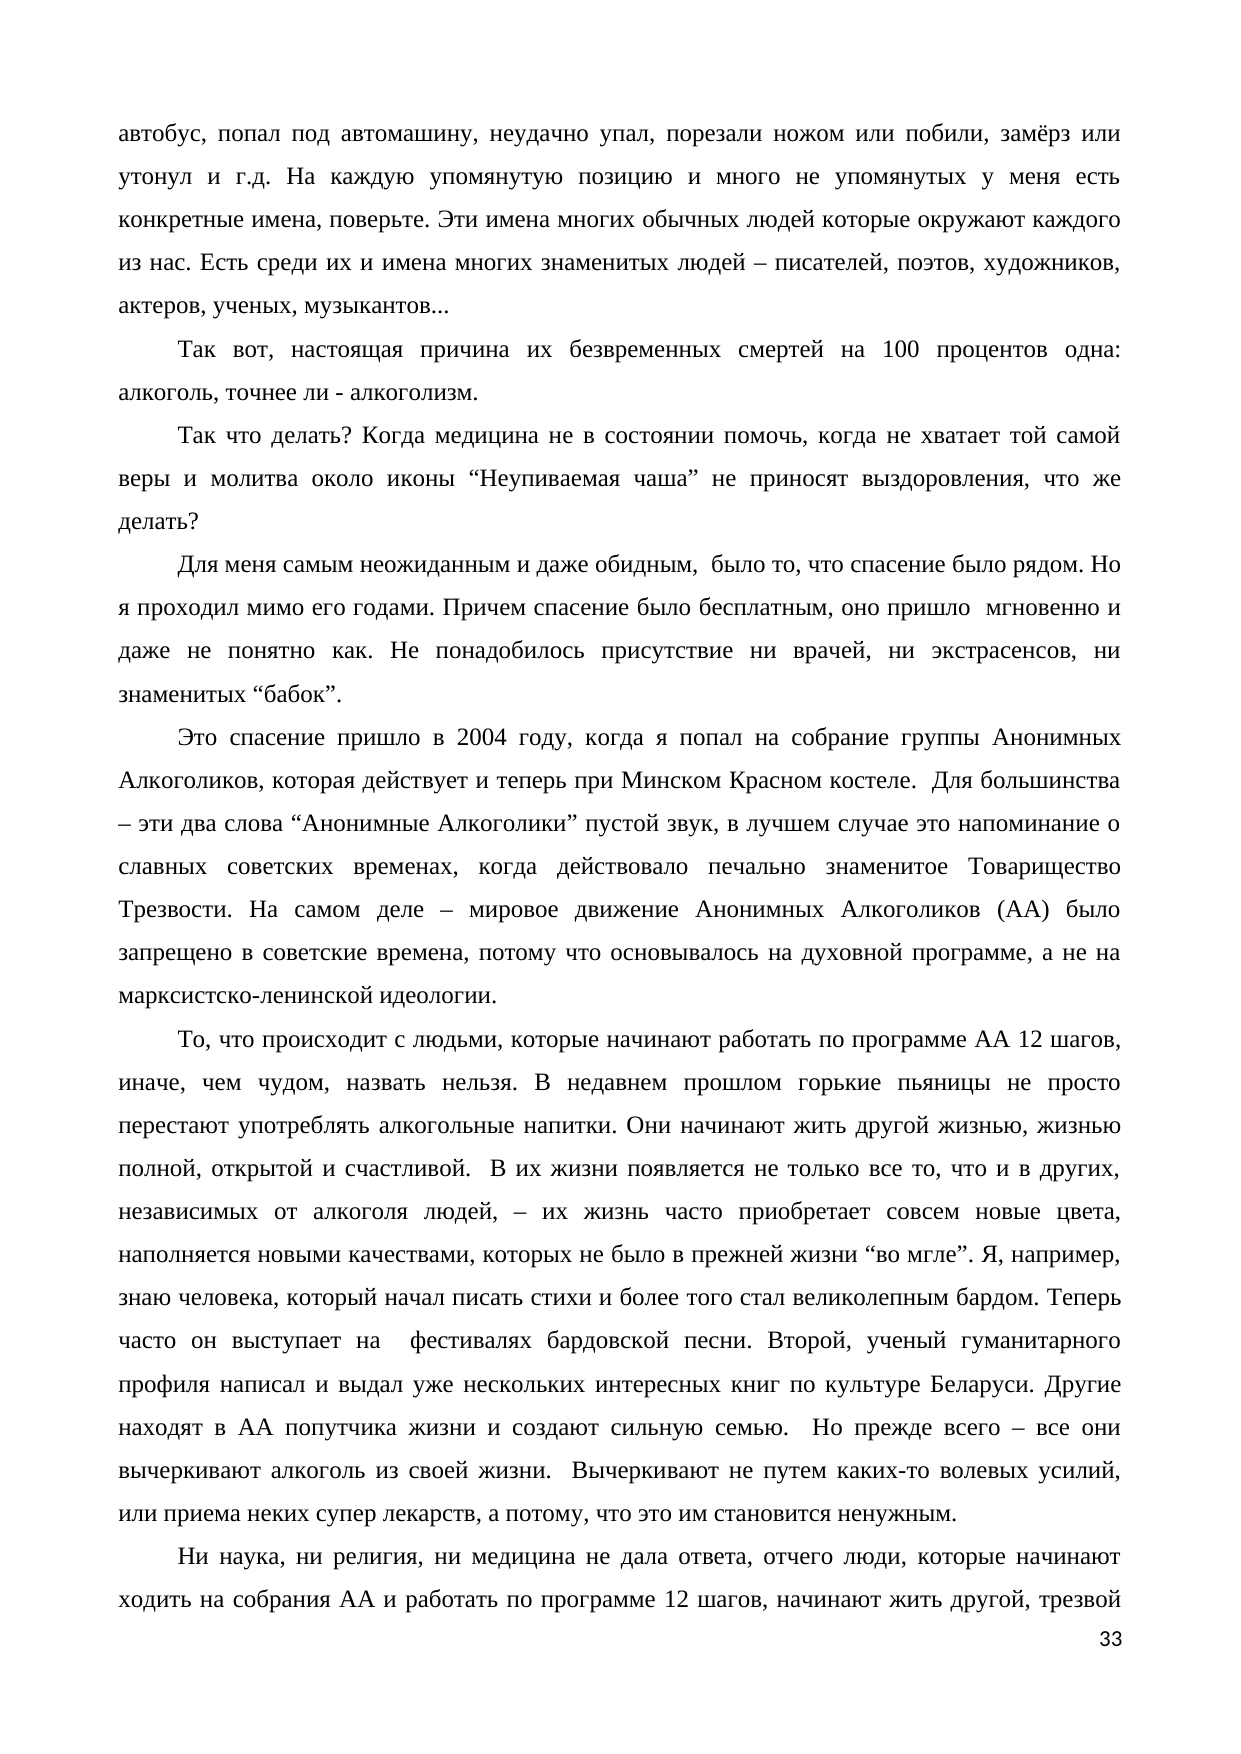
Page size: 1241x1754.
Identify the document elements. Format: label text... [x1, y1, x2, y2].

text Так что делать? Когда медицина не в состоянии помочь, когда не хватает той самой веры и молитва около иконы “Неупиваемая чаша” не приносят выздоровления, что же делать? [118, 420, 1122, 535]
text Так вот, настоящая причина их безвременных смертей на 100 процентов одна: алкоголь, точнее ли - алкоголизм. [118, 334, 1122, 406]
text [118, 118, 1122, 319]
text Для меня самым неожиданным и даже обидным, было то, что спасение было рядом. Но я проходил мимо его годами. Причем спасение было бесплатным, оно пришло мгновенно и даже не понятно как. Не понадобилось присутствие ни врачей, ни экстрасенсов, ни знаменитых “бабок”. [118, 549, 1122, 707]
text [118, 1541, 1122, 1613]
text Это спасение пришло в 2004 году, когда я попал на собрание группы Анонимных Алкоголиков, которая действует и теперь при Минском Красном костеле. Для большинства – эти два слова “Анонимные Алкоголики” пустой звук, в лучшем случае это напоминание о славных советских временах, когда действовало печально знаменитое Товарищество Трезвости. На самом деле – мировое движение Анонимных Алкоголиков (АА) было запрещено в советские времена, потому что основывалось на духовной программе, а не на марксистско-ленинской идеологии. [118, 722, 1122, 1009]
text То, что происходит с людьми, которые начинают работать по программе АА 12 шагов, иначе, чем чудом, назвать нельзя. В недавнем прошлом горькие пьяницы не просто перестают употреблять алкогольные напитки. Они начинают жить другой жизнью, жизнью полной, открытой и счастливой. В их жизни появляется не только все то, что и в других, независимых от алкоголя людей, – их жизнь часто приобретает совсем новые цвета, наполняется новыми качествами, которых не было в прежней жизни “во мгле”. Я, например, знаю человека, который начал писать стихи и более того стал великолепным бардом. Теперь часто он выступает на фестивалях бардовской песни. Второй, ученый гуманитарного профиля написал и выдал уже нескольких интересных книг по культуре Беларуси. Другие находят в АА попутчика жизни и создают сильную семью. Но прежде всего – все они вычеркивают алкоголь из своей жизни. Вычеркивают не путем каких-то волевых усилий, или приема неких супер лекарств, а потому, что это им становится ненужным. [118, 1024, 1122, 1527]
